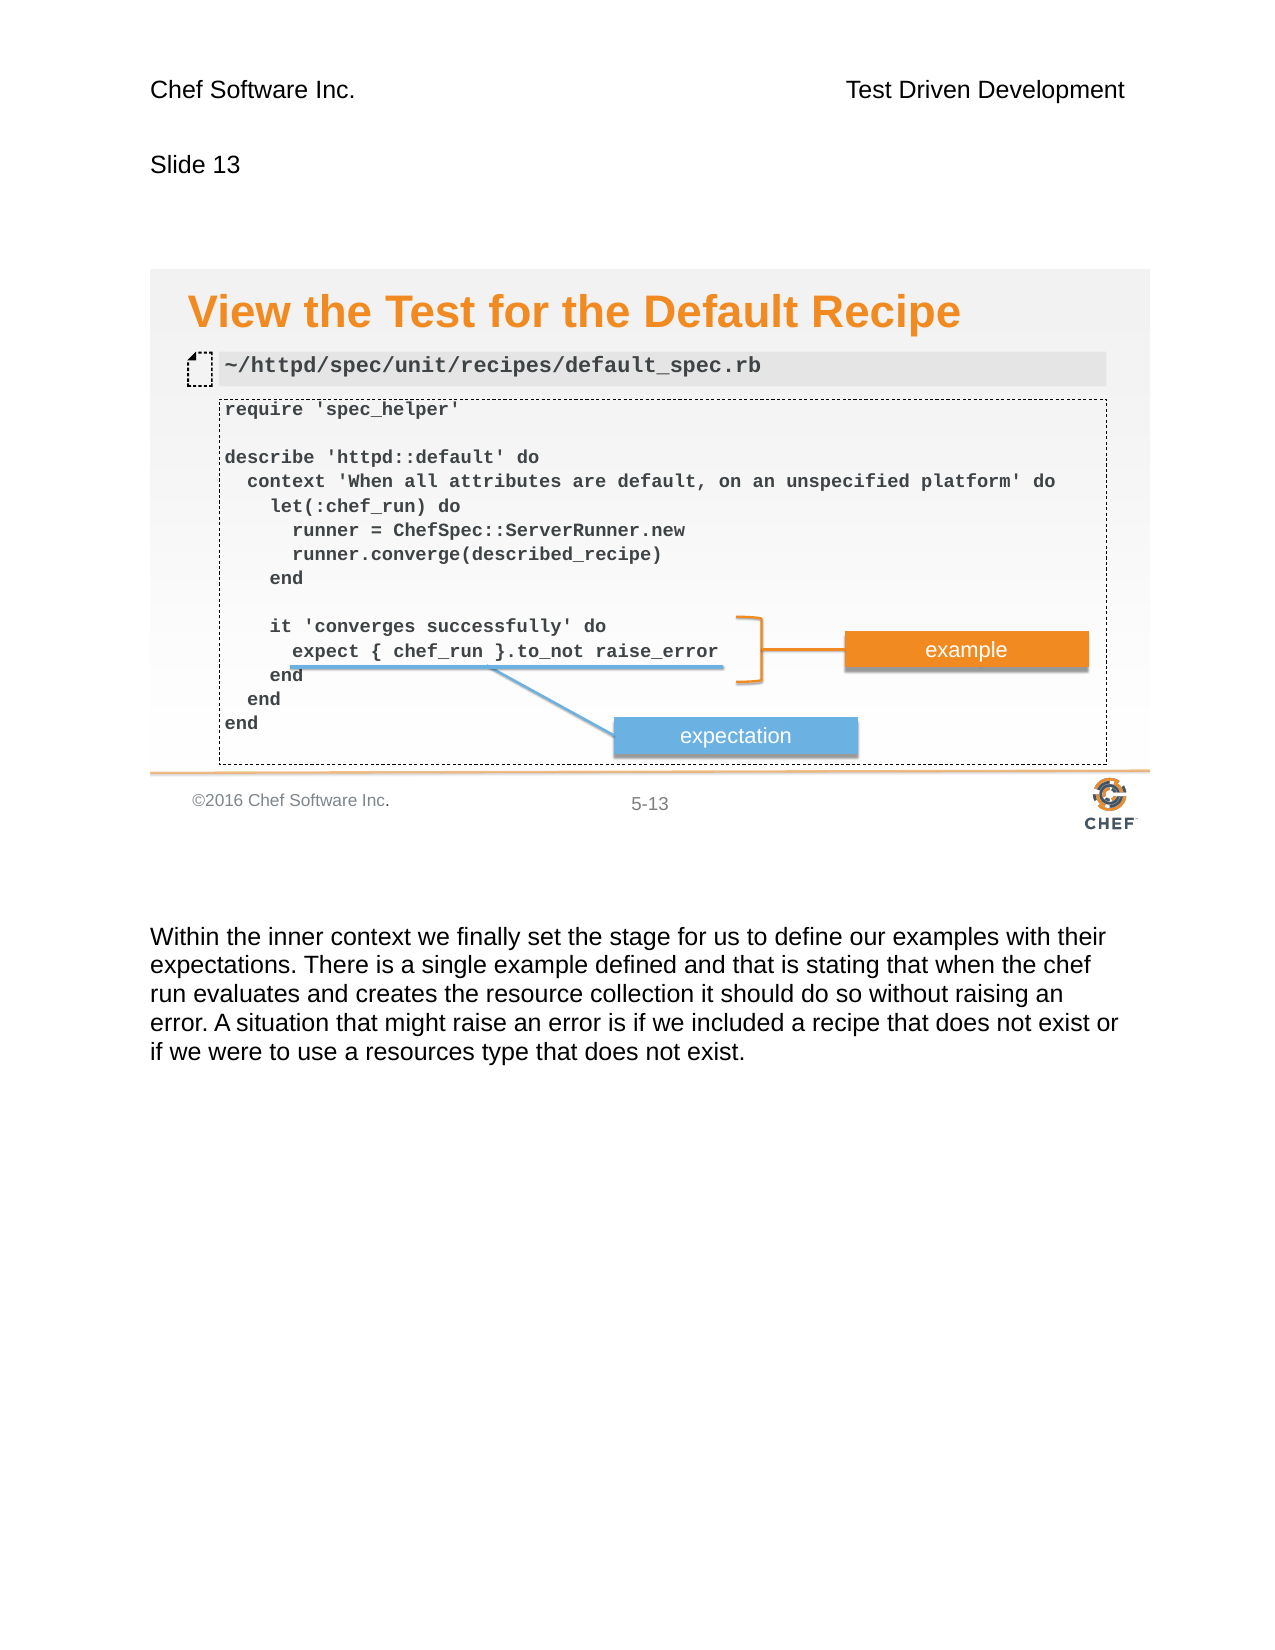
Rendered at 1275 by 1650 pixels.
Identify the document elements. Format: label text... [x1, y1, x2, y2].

text Within the inner context we finally set the stage for us to define our examples with their expectations. There is a single example defined and that is stating that when the chef run evaluates and creates the resource collection it should do so without raising an error. A situation that might raise an error is if we included a recipe that does not exist or if we were to use a resources type that does not exist. [150, 921, 1125, 1065]
text Slide 13 [150, 150, 1125, 179]
